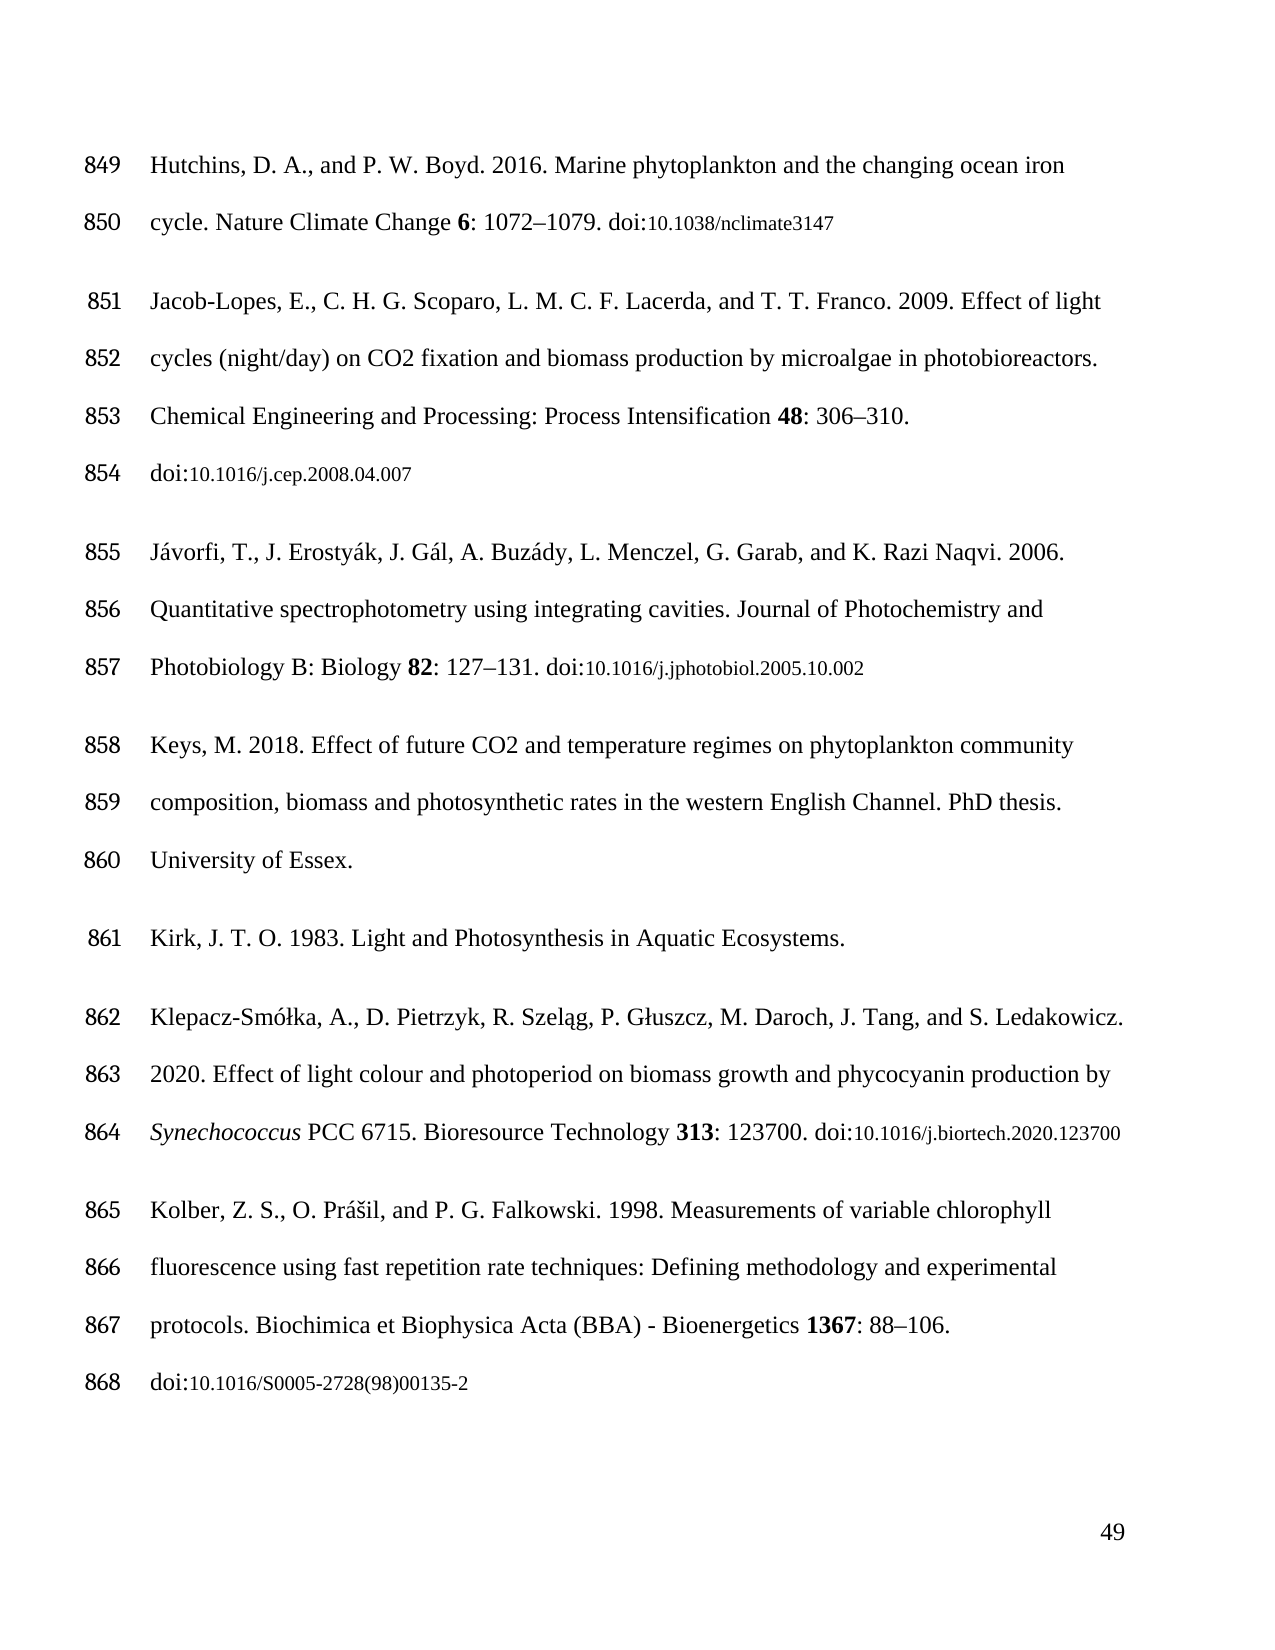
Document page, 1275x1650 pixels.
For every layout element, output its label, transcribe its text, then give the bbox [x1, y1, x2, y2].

text Klepacz-Smółka, A., D. Pietrzyk, R. Szeląg, P. Głuszcz, M. Daroch, J. Tang, and S. Ledakowicz. 2020. Effect of light colour and photoperiod on biomass growth and phycocyanin production by Synechococcus PCC 6715. Bioresource Technology 313: 123700. doi:10.1016/j.biortech.2020.123700 [150, 1002, 1125, 1145]
text Kolber, Z. S., O. Prášil, and P. G. Falkowski. 1998. Measurements of variable chlorophyll fluorescence using fast repetition rate techniques: Defining methodology and experimental protocols. Biochimica et Biophysica Acta (BBA) - Bioenergetics 1367: 88–106. doi:10.1016/S0005-2728(98)00135-2 [150, 1195, 1125, 1396]
text Keys, M. 2018. Effect of future CO2 and temperature regimes on phytoplankton community composition, biomass and photosynthetic rates in the western English Channel. PhD thesis. University of Essex. [150, 730, 1125, 874]
text Jávorfi, T., J. Erostyák, J. Gál, A. Buzády, L. Menczel, G. Garab, and K. Razi Naqvi. 2006. Quantitative spectrophotometry using integrating cavities. Journal of Photochemistry and Photobiology B: Biology 82: 127–131. doi:10.1016/j.jphotobiol.2005.10.002 [150, 537, 1125, 680]
text Kirk, J. T. O. 1983. Light and Photosynthesis in Aquatic Ecosystems. [150, 923, 1125, 952]
text Hutchins, D. A., and P. W. Boyd. 2016. Marine phytoplankton and the changing ocean iron cycle. Nature Climate Change 6: 1072–1079. doi:10.1038/nclimate3147 [150, 150, 1125, 236]
text Jacob-Lopes, E., C. H. G. Scoparo, L. M. C. F. Lacerda, and T. T. Franco. 2009. Effect of light cycles (night/day) on CO2 fixation and biomass production by microalgae in photobioreactors. Chemical Engineering and Processing: Process Intensification 48: 306–310. doi:10.1016/j.cep.2008.04.007 [150, 286, 1125, 487]
